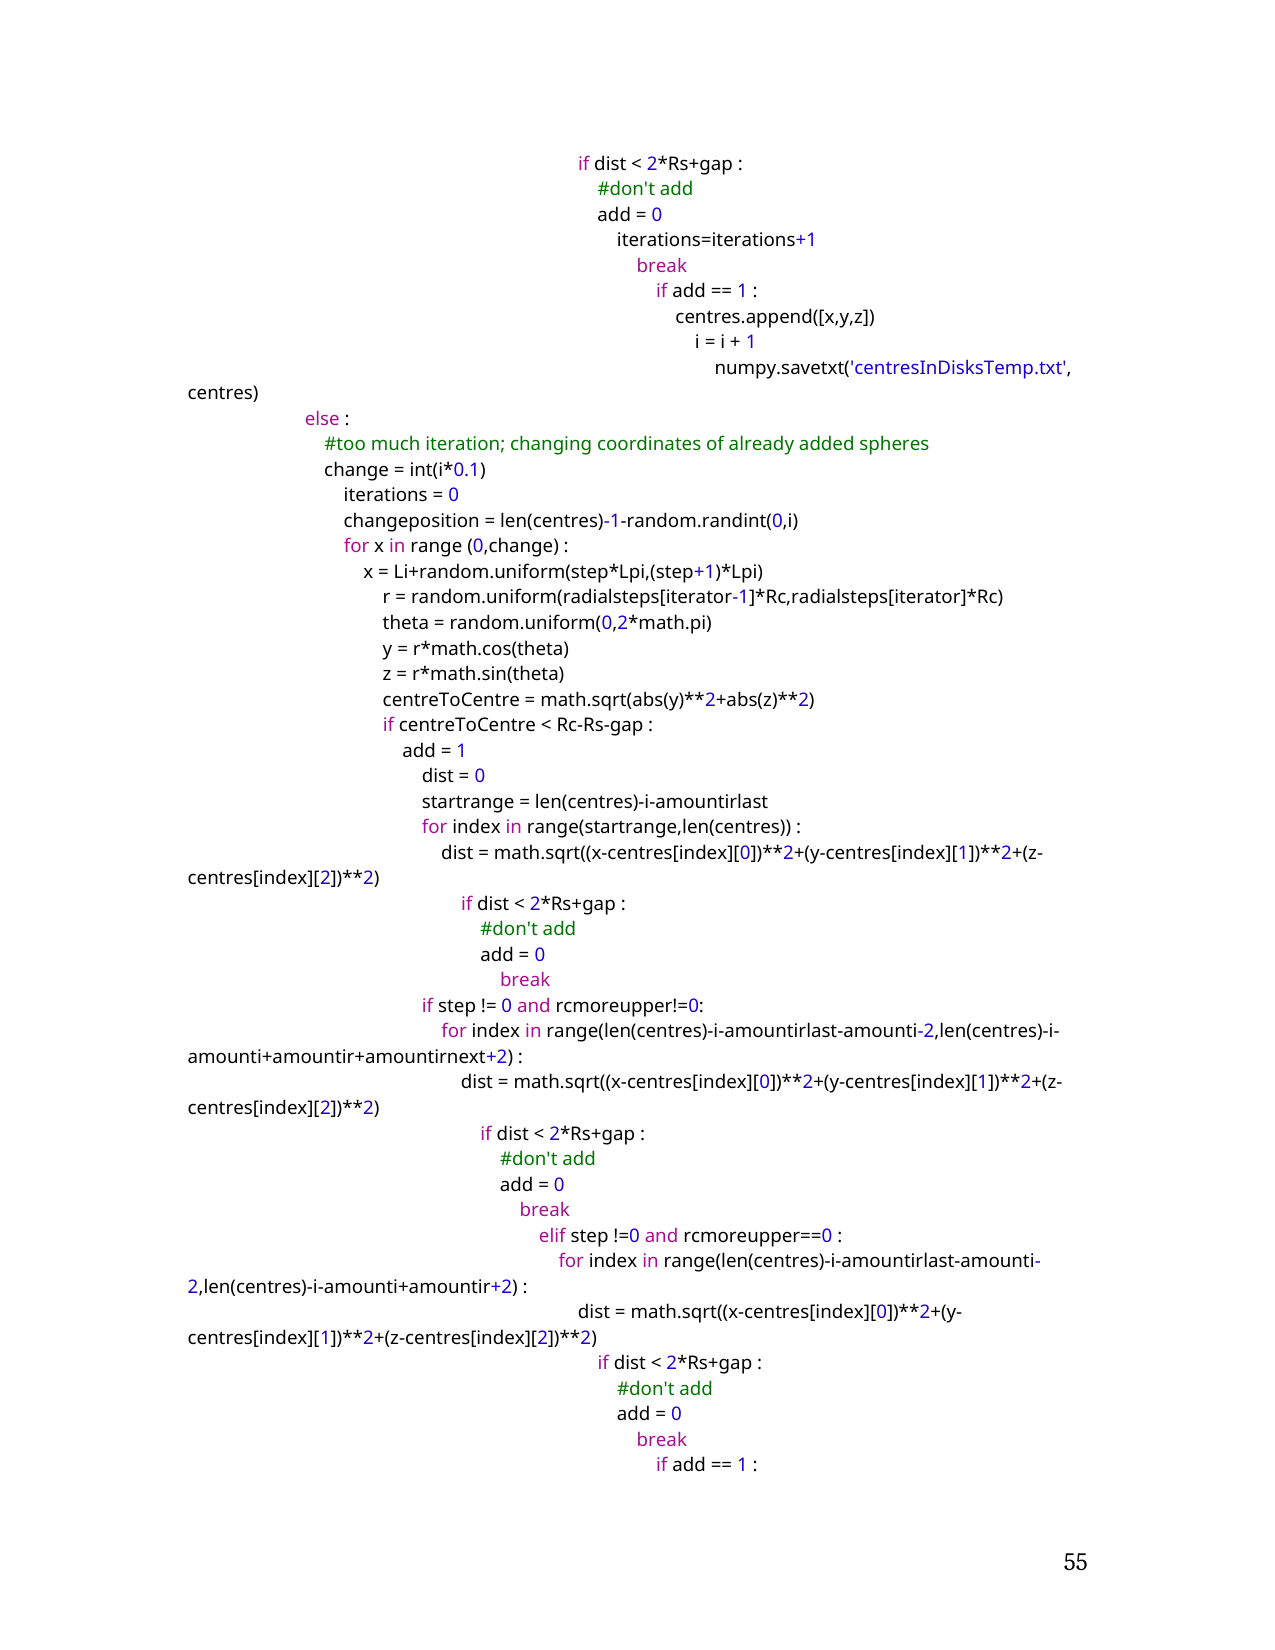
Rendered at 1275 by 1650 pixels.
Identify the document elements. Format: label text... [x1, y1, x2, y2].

text x = Li+random.uniform(step*Lpi,(step+1)*Lpi) [187, 558, 1087, 584]
text for index in range(len(centres)-i-amountirlast-amounti-2,len(centres)-i-amounti+amountir+amountirnext+2) : [187, 1018, 1087, 1069]
text #don't add [187, 916, 1087, 941]
text elif step !=0 and rcmoreupper==0 : [187, 1222, 1087, 1247]
text i = i + 1 [187, 329, 1087, 354]
text iterations = 0 [187, 482, 1087, 507]
text else : [187, 405, 1087, 431]
text break [187, 1196, 1087, 1222]
text numpy.savetxt('centresInDisksTemp.txt', centres) [187, 354, 1087, 405]
text changeposition = len(centres)-1-random.randint(0,i) [187, 507, 1087, 533]
text if step != 0 and rcmoreupper!=0: [187, 992, 1087, 1018]
text dist = math.sqrt((x-centres[index][0])**2+(y-centres[index][1])**2+(z-centres[index][2])**2) [187, 1069, 1087, 1120]
text #don't add [187, 1375, 1087, 1401]
text centres.append([x,y,z]) [187, 303, 1087, 329]
text dist = 0 [187, 762, 1087, 788]
text add = 0 [187, 941, 1087, 967]
text if centreToCentre < Rc-Rs-gap : [187, 711, 1087, 737]
text add = 1 [187, 737, 1087, 762]
text centreToCentre = math.sqrt(abs(y)**2+abs(z)**2) [187, 686, 1087, 711]
text startrange = len(centres)-i-amountirlast [187, 788, 1087, 813]
text break [187, 252, 1087, 278]
text r = random.uniform(radialsteps[iterator-1]*Rc,radialsteps[iterator]*Rc) [187, 584, 1087, 609]
text if add == 1 : [187, 278, 1087, 303]
text change = int(i*0.1) [187, 456, 1087, 482]
text add = 0 [187, 201, 1087, 227]
text #too much iteration; changing coordinates of already added spheres [187, 431, 1087, 456]
text for index in range(len(centres)-i-amountirlast-amounti-2,len(centres)-i-amounti+amountir+2) : [187, 1247, 1087, 1298]
text for x in range (0,change) : [187, 533, 1087, 558]
text theta = random.uniform(0,2*math.pi) [187, 609, 1087, 635]
text break [187, 1426, 1087, 1452]
text if dist < 2*Rs+gap : [187, 890, 1087, 916]
text if dist < 2*Rs+gap : [187, 1120, 1087, 1145]
text add = 0 [187, 1401, 1087, 1426]
text y = r*math.cos(theta) [187, 635, 1087, 660]
text dist = math.sqrt((x-centres[index][0])**2+(y-centres[index][1])**2+(z-centres[index][2])**2) [187, 839, 1087, 890]
text break [187, 967, 1087, 992]
text for index in range(startrange,len(centres)) : [187, 813, 1087, 839]
text iterations=iterations+1 [187, 227, 1087, 252]
text if add == 1 : [187, 1452, 1087, 1477]
text #don't add [187, 1145, 1087, 1171]
text if dist < 2*Rs+gap : [187, 150, 1087, 176]
text dist = math.sqrt((x-centres[index][0])**2+(y-centres[index][1])**2+(z-centres[index][2])**2) [187, 1298, 1087, 1349]
text #don't add [187, 176, 1087, 201]
text z = r*math.sin(theta) [187, 660, 1087, 686]
text if dist < 2*Rs+gap : [187, 1349, 1087, 1375]
text add = 0 [187, 1171, 1087, 1196]
